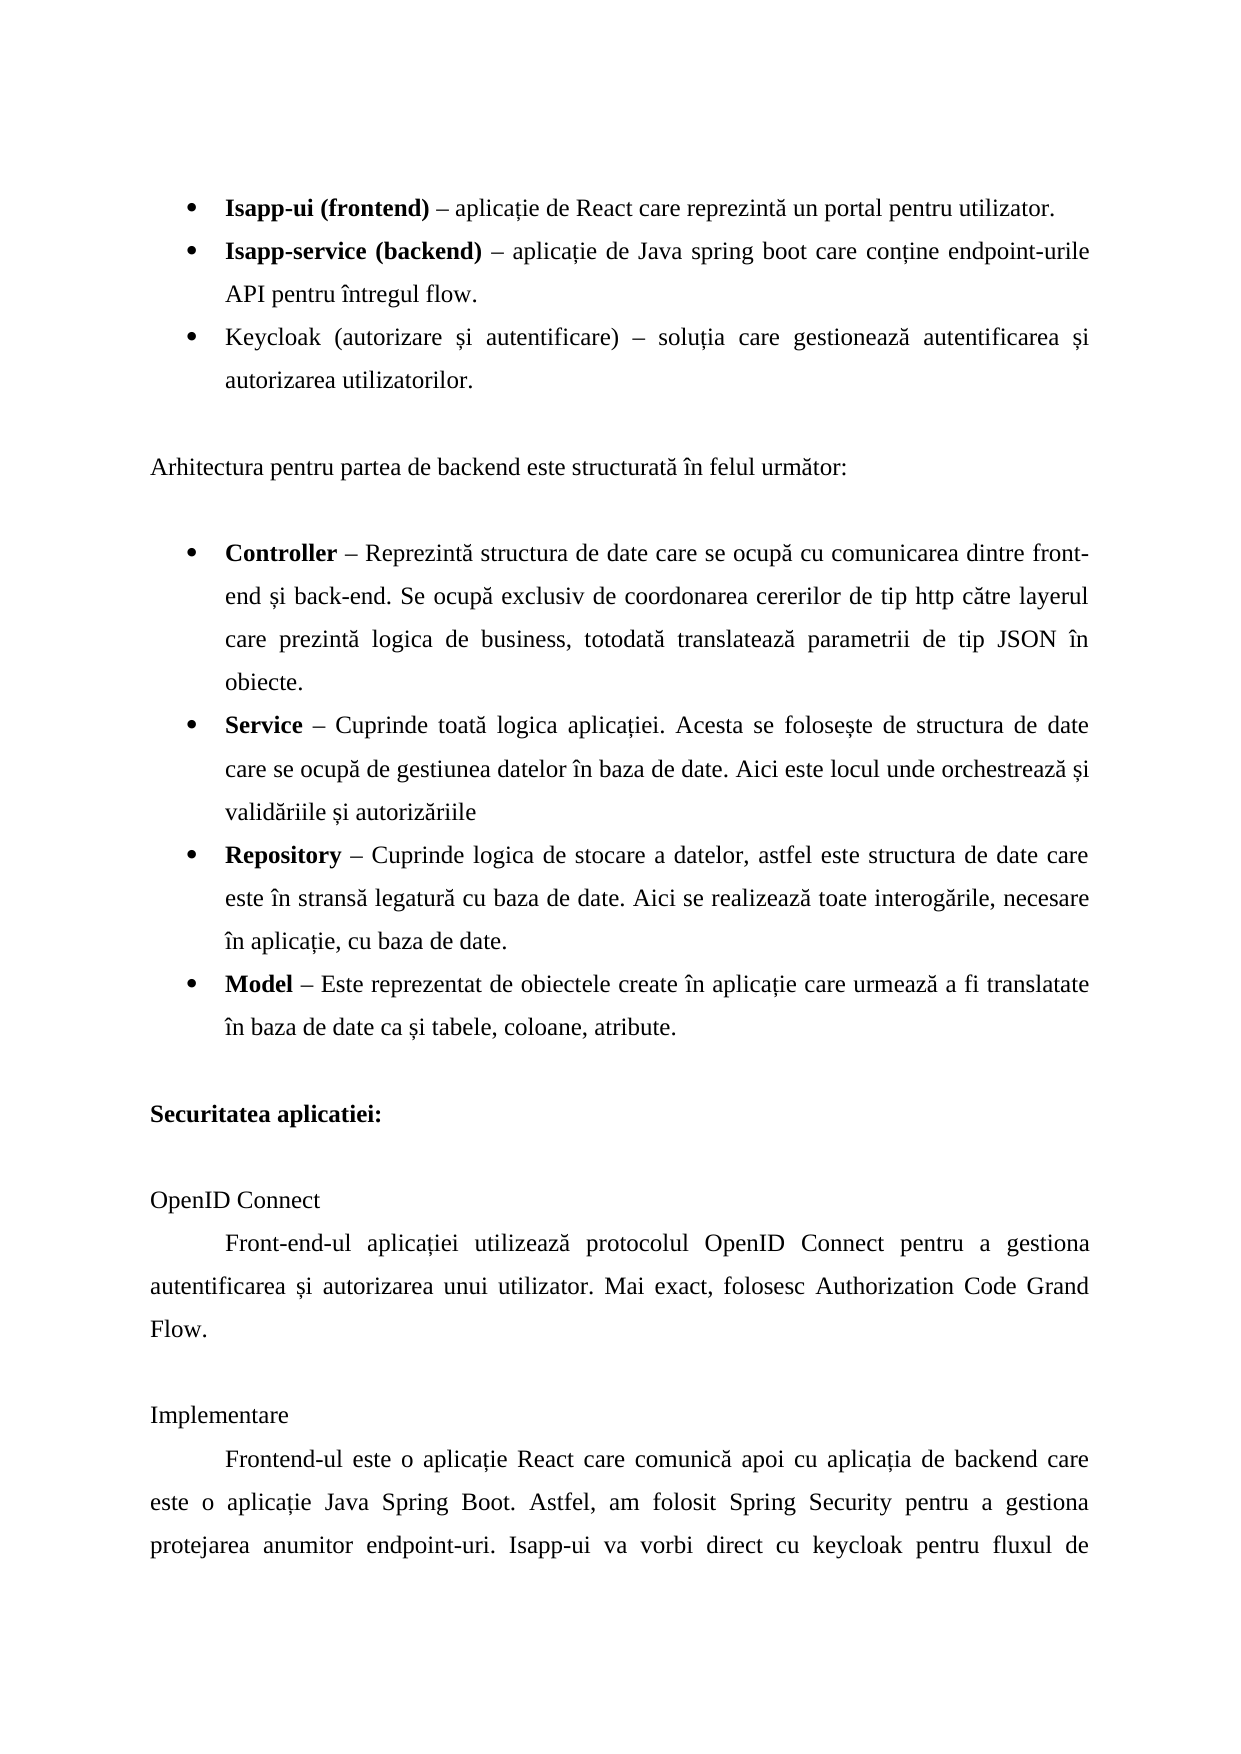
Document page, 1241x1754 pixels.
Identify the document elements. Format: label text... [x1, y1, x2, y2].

text OpenID Connect [150, 1185, 1090, 1214]
list Model – Este reprezentat de obiectele create în aplicație care urmează a fi translatate în baza de date ca și tabele, coloane, atribute. [187, 969, 1090, 1041]
list Service – Cuprinde toată logica aplicației. Acesta se folosește de structura de date care se ocupă de gestiunea datelor în baza de date. Aici este locul unde orchestrează și validăriile și autorizăriile [187, 711, 1090, 826]
text Front-end-ul aplicației utilizează protocolul OpenID Connect pentru a gestiona autentificarea și autorizarea unui utilizator. Mai exact, folosesc Authorization Code Grand Flow. [150, 1228, 1090, 1343]
list Controller – Reprezintă structura de date care se ocupă cu comunicarea dintre front-end și back-end. Se ocupă exclusiv de coordonarea cererilor de tip http către layerul care prezintă logica de business, totodată translatează parametrii de tip JSON în obiecte. [187, 538, 1090, 696]
text Implementare [150, 1401, 1090, 1429]
list Isapp-service (backend) – aplicație de Java spring boot care conține endpoint-urile API pentru întregul flow. [187, 236, 1090, 308]
list Isapp-ui (frontend) – aplicație de React care reprezintă un portal pentru utilizator. [187, 193, 1090, 222]
text Arhitectura pentru partea de backend este structurată în felul următor: [150, 452, 1090, 481]
list Keycloak (autorizare și autentificare) – soluția care gestionează autentificarea și autorizarea utilizatorilor. [187, 322, 1090, 394]
text Securitatea aplicatiei: [150, 1099, 1090, 1127]
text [150, 1444, 1090, 1559]
list Repository – Cuprinde logica de stocare a datelor, astfel este structura de date care este în stransă legatură cu baza de date. Aici se realizează toate interogările, necesare în aplicație, cu baza de date. [187, 840, 1090, 955]
